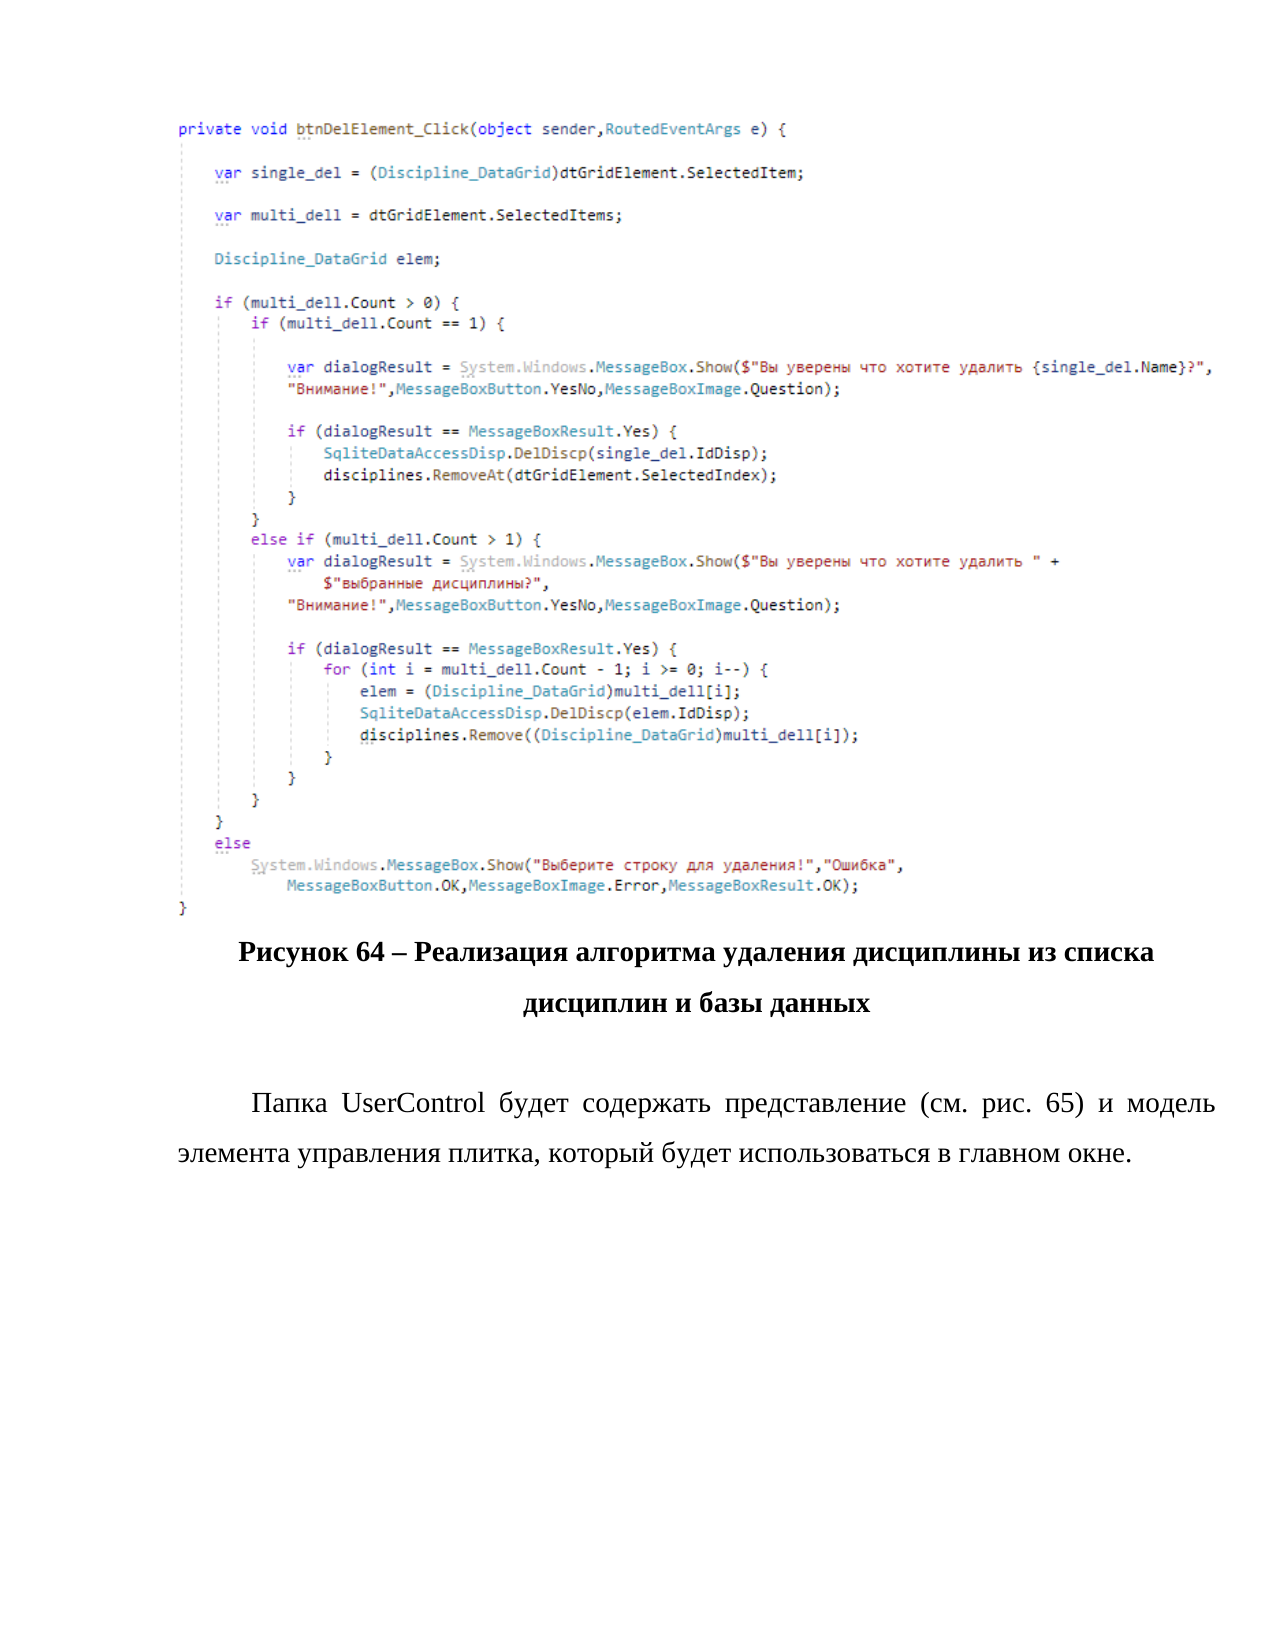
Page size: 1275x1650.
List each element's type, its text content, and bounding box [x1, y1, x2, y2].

text Рисунок 64 – Реализация алгоритма удаления дисциплины из списка дисциплин и базы данных [177, 934, 1216, 1018]
text Папка UserControl будет содержать представление (см. рис. 65) и модель элемента управления плитка, который будет использоваться в главном окне. [177, 1085, 1216, 1169]
picture [177, 118, 1216, 921]
